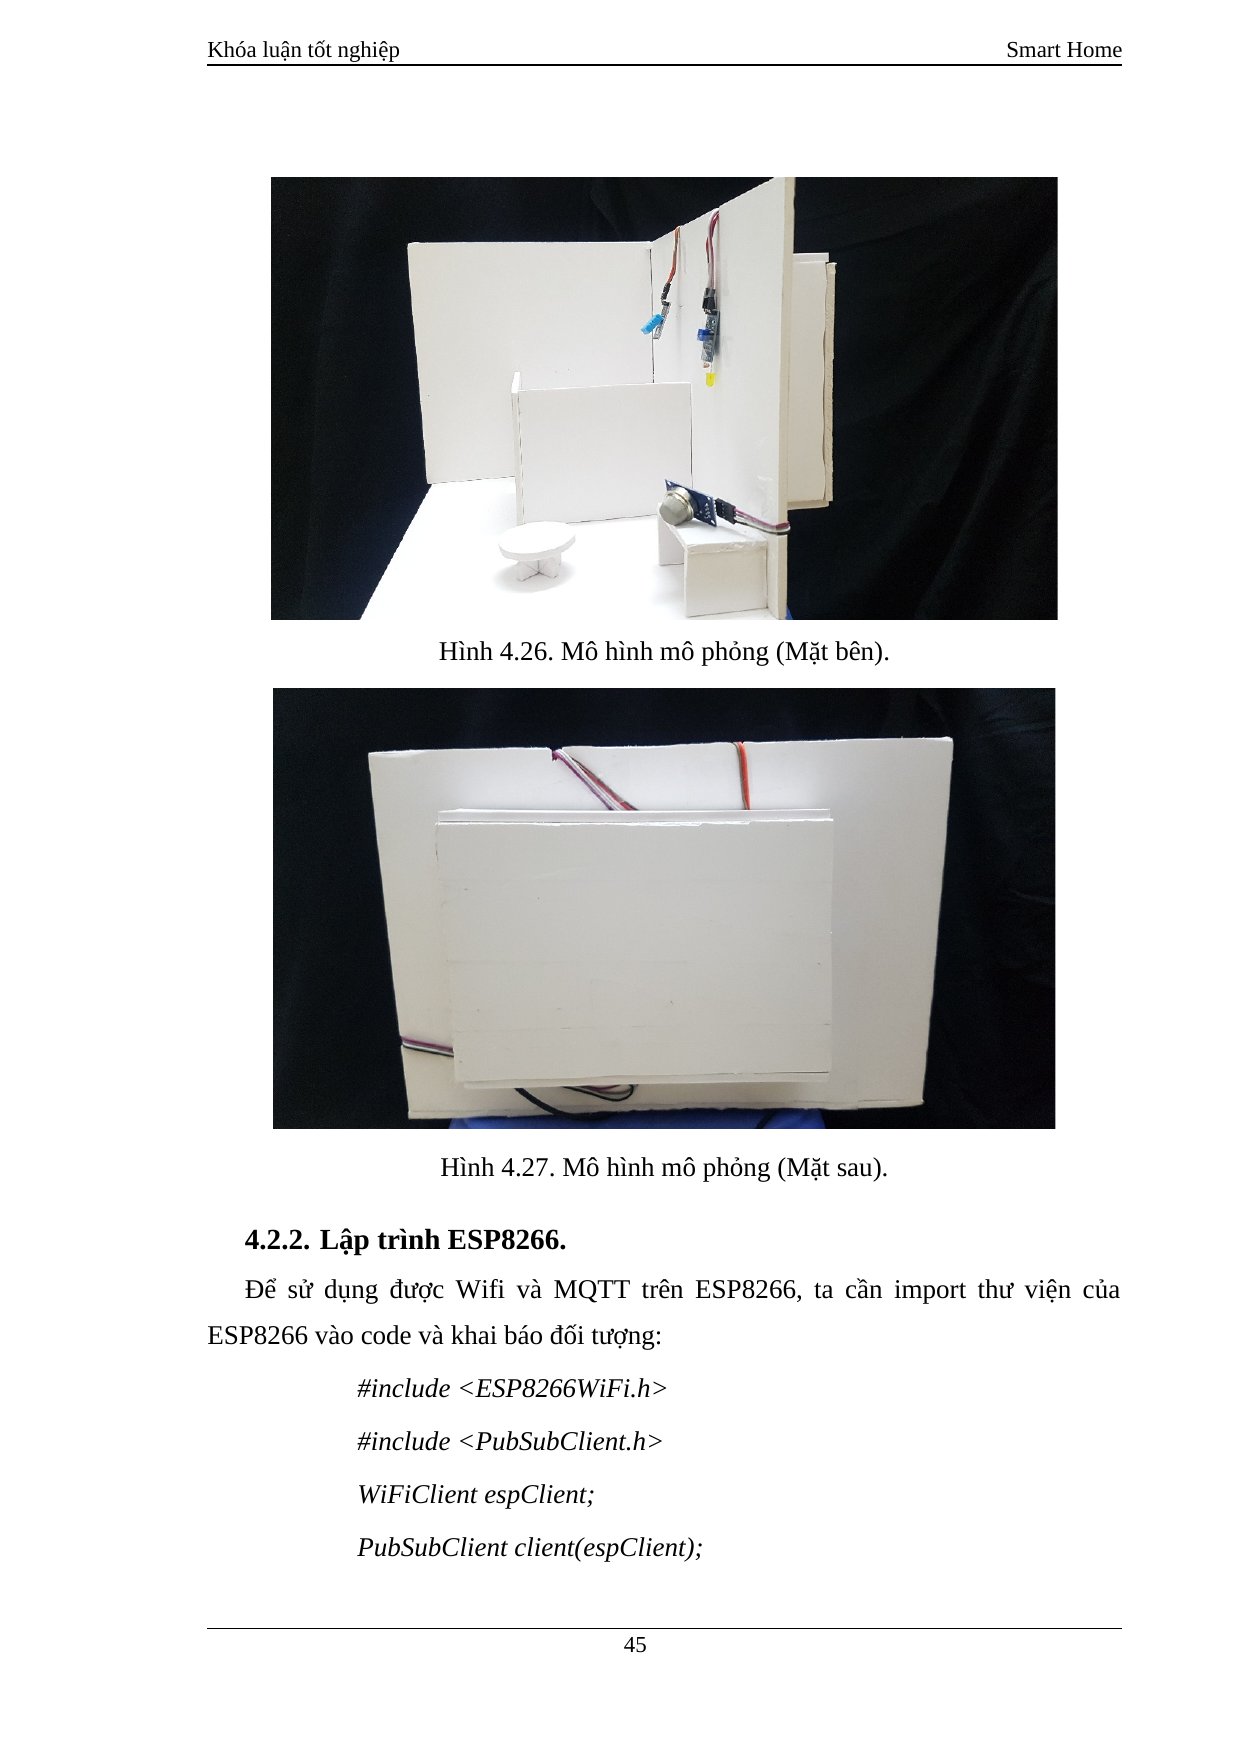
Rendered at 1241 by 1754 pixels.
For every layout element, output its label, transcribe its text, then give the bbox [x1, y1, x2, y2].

subtitle Lập trình ESP8266. [244, 1222, 1122, 1256]
text #include <ESP8266WiFi.h> [223, 1372, 1122, 1403]
text PubSubClient client(espClient); [298, 1531, 1122, 1562]
picture [273, 688, 1056, 1129]
text Để sử dụng được Wifi và MQTT trên ESP8266, ta cần import thư viện của ESP8266 vào code và khai báo đối tượng: [207, 1273, 1122, 1351]
text WiFiClient espClient; [298, 1478, 1122, 1509]
text #include <PubSubClient.h> [298, 1425, 1122, 1456]
picture [271, 177, 1058, 620]
